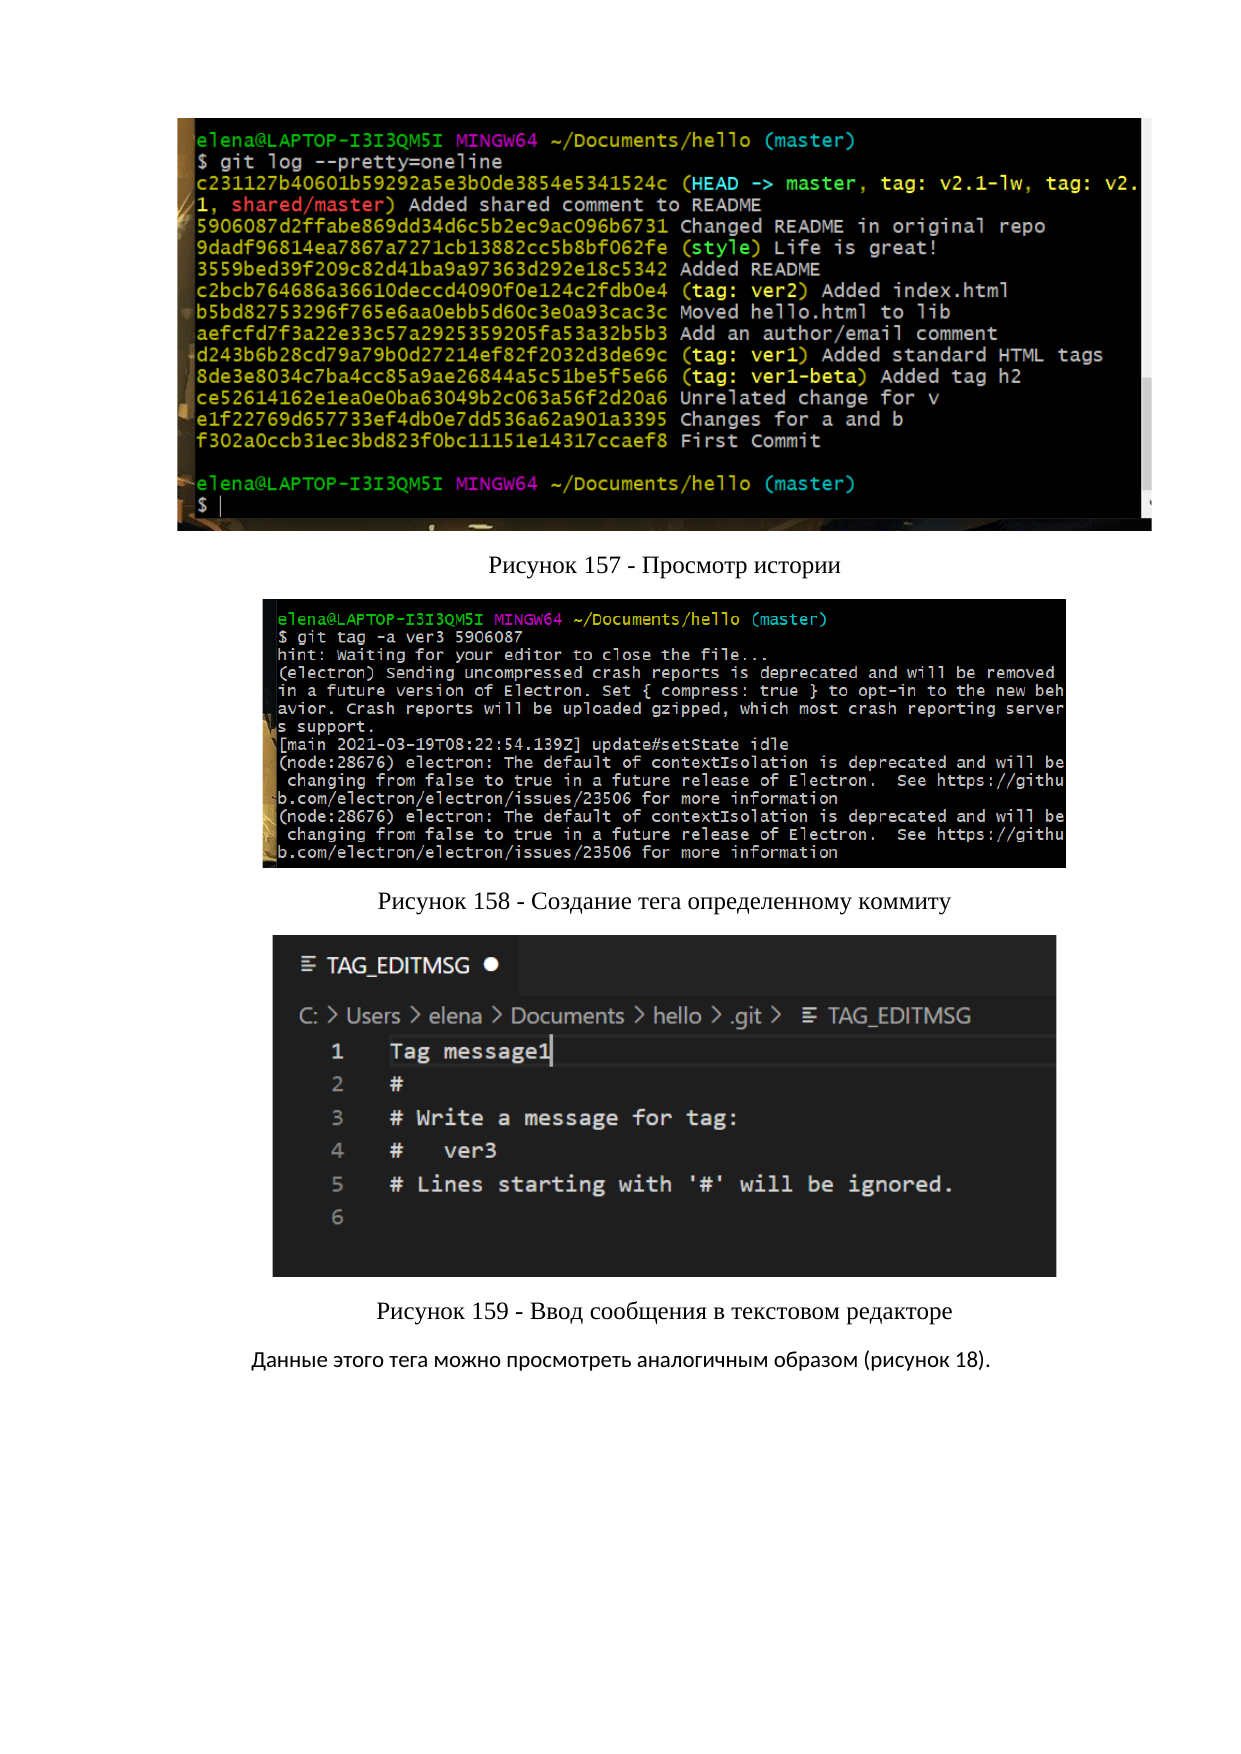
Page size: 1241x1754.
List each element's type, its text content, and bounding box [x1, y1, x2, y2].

text Рисунок 159 - Ввод сообщения в текстовом редакторе [177, 1296, 1152, 1324]
picture [177, 118, 1152, 531]
picture [262, 599, 1067, 868]
text Рисунок 158 - Создание тега определенному коммиту [177, 886, 1152, 915]
picture [272, 935, 1057, 1277]
text Данные этого тега можно просмотреть аналогичным образом (рисунок 18). [177, 1345, 1152, 1373]
text Рисунок 157 - Просмотр истории [177, 550, 1152, 578]
